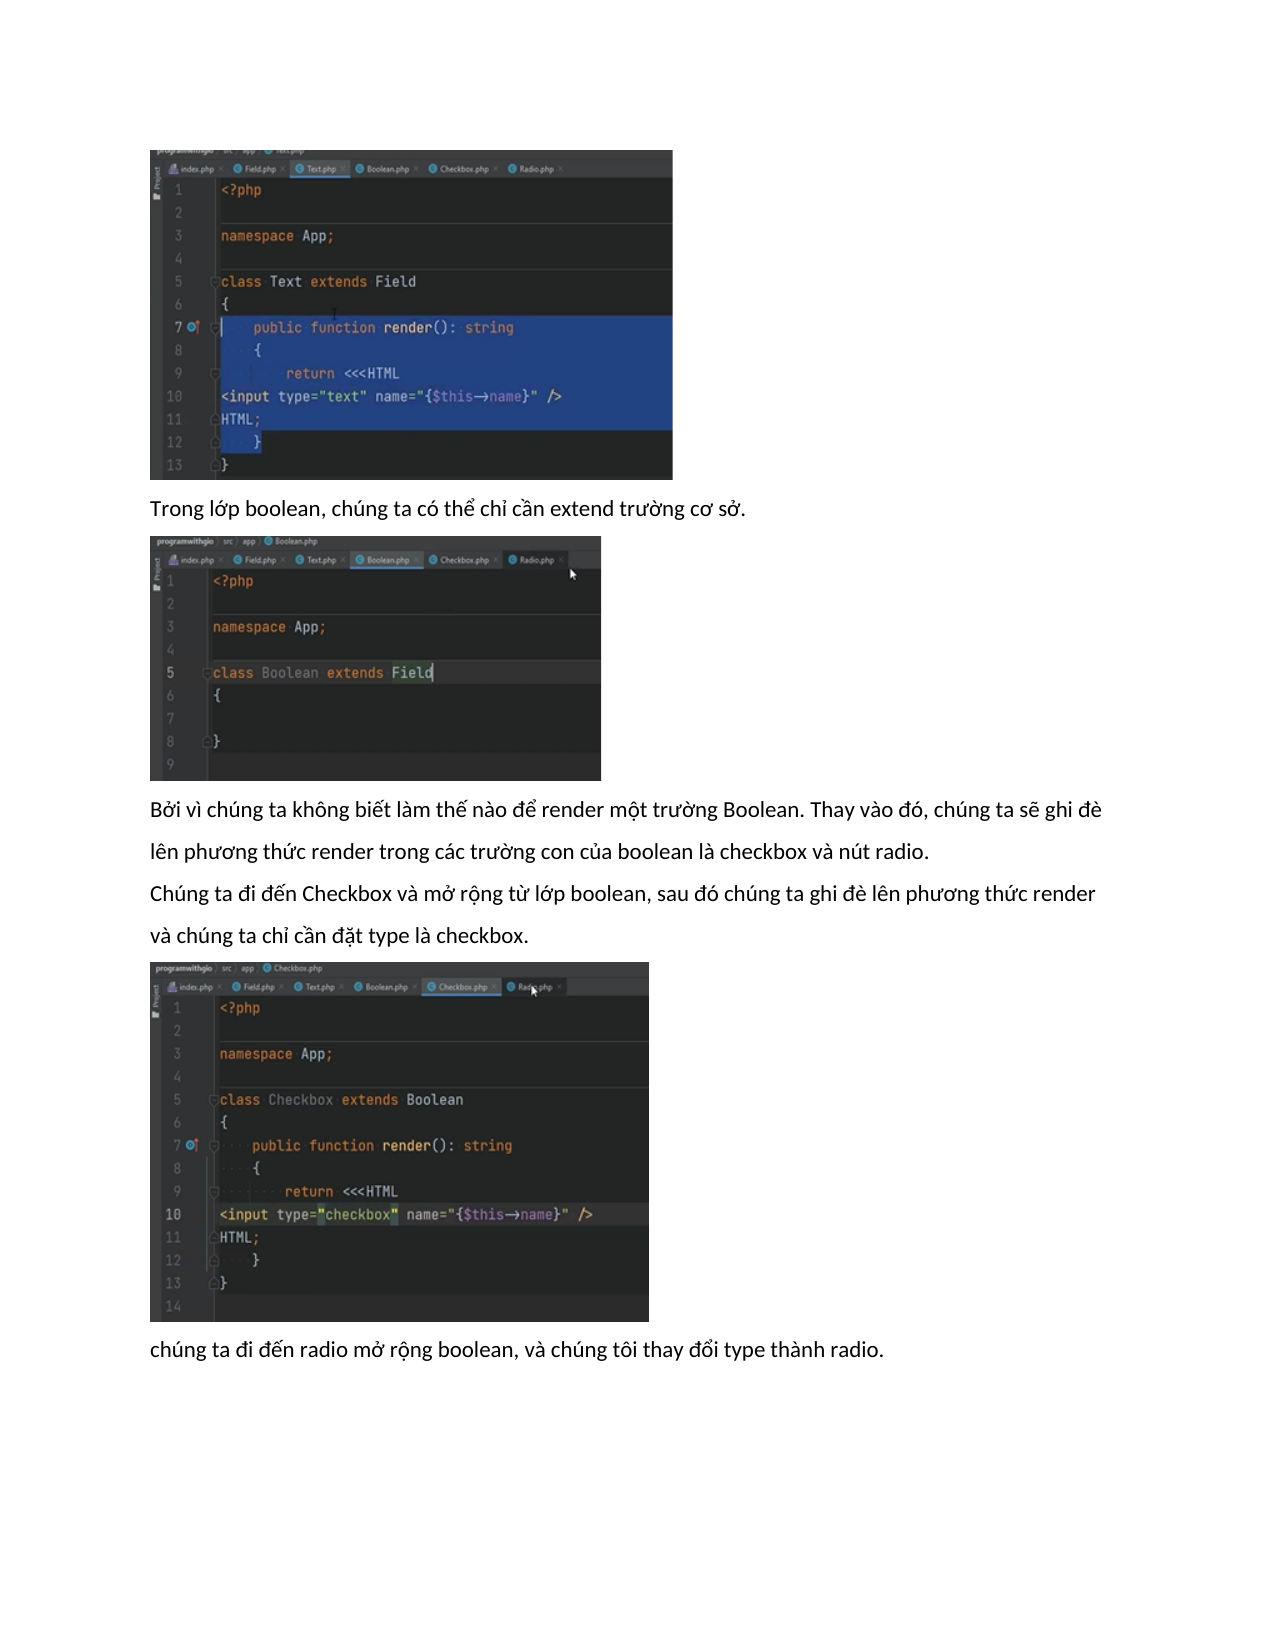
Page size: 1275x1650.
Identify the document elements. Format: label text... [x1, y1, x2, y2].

picture [150, 962, 649, 1322]
text Bởi vì chúng ta không biết làm thế nào để render một trường Boolean. Thay vào đó, chúng ta sẽ ghi đè lên phương thức render trong các trường con của boolean là checkbox và nút radio. [150, 795, 1125, 865]
text và chúng ta chỉ cần đặt type là checkbox. [150, 921, 1125, 949]
text chúng ta đi đến radio mở rộng boolean, và chúng tôi thay đổi type thành radio. [150, 1336, 1125, 1363]
text Trong lớp boolean, chúng ta có thể chỉ cần extend trường cơ sở. [150, 494, 1125, 522]
text Chúng ta đi đến Checkbox và mở rộng từ lớp boolean, sau đó chúng ta ghi đè lên phương thức render [150, 879, 1125, 907]
picture [150, 150, 673, 480]
picture [150, 536, 602, 781]
